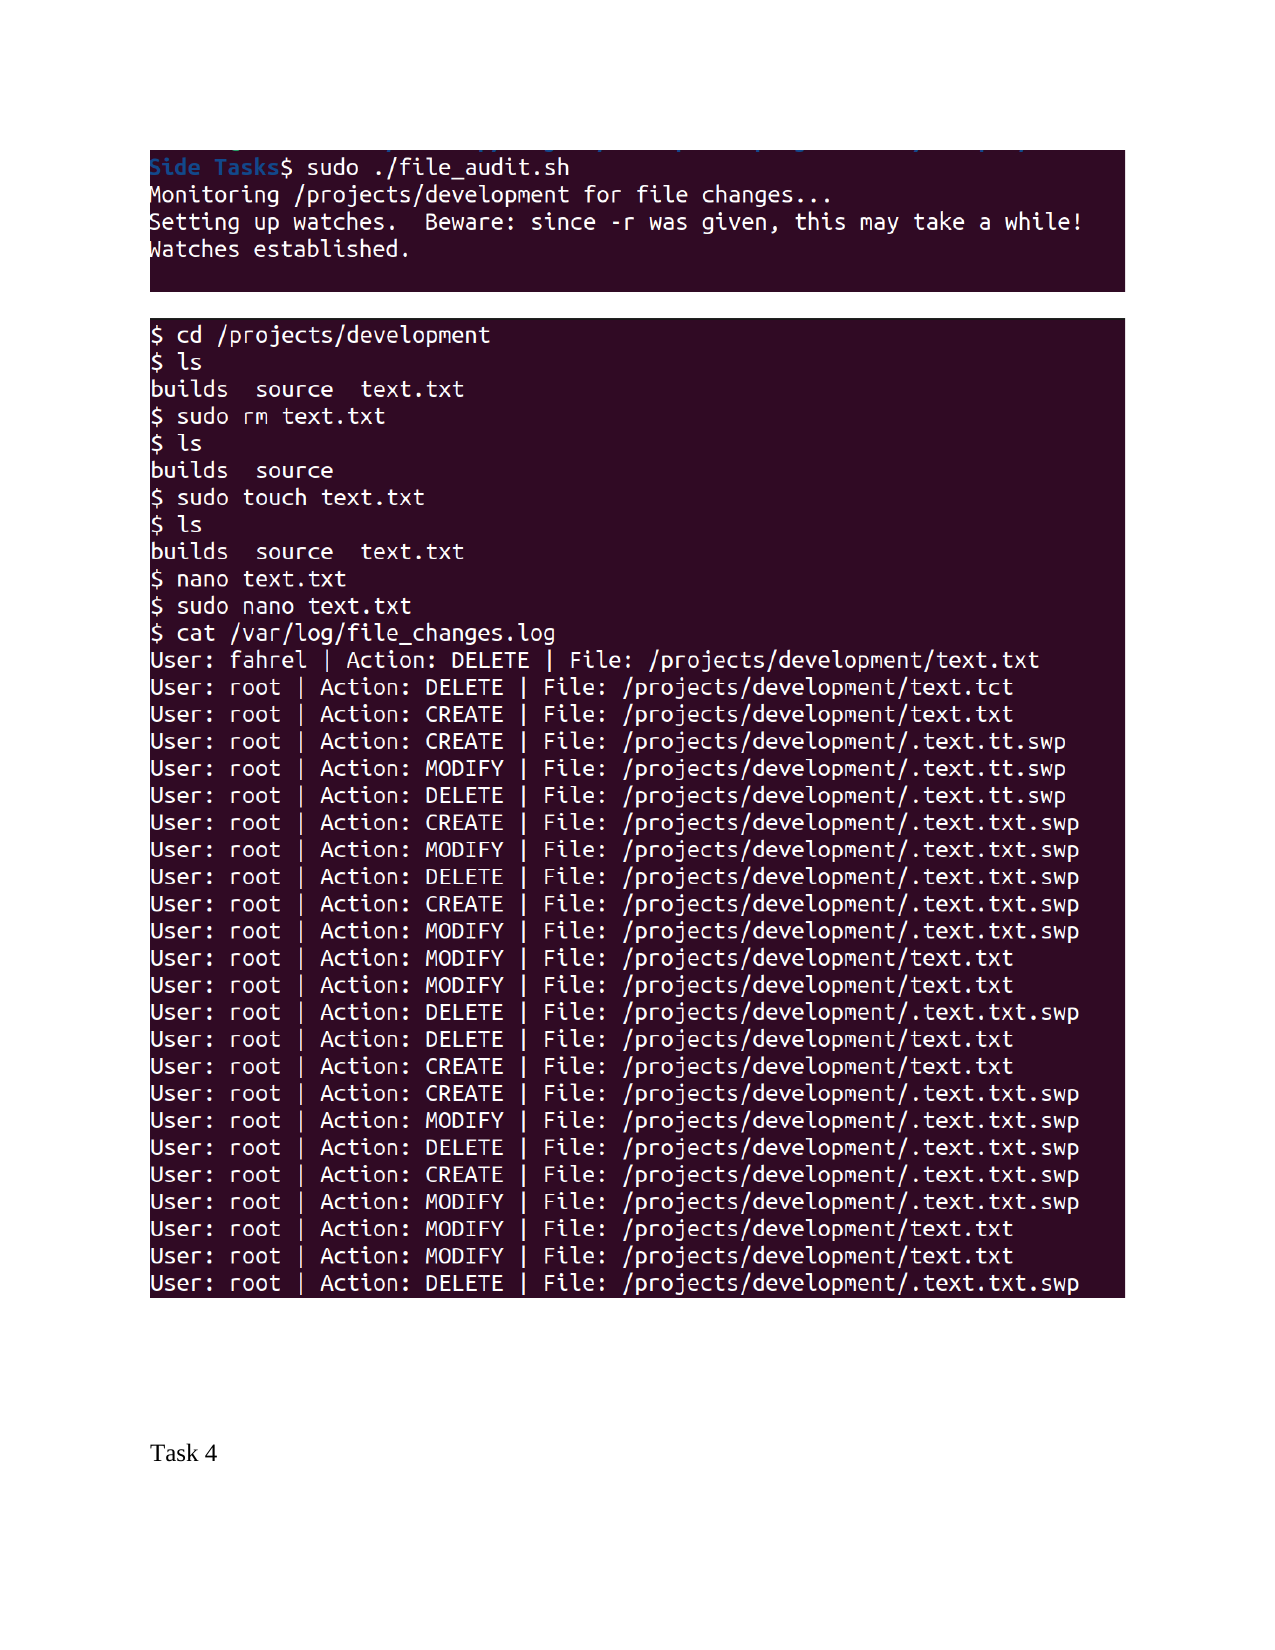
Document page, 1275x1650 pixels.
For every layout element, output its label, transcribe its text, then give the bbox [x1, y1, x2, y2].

text Task 4 [150, 1438, 1125, 1467]
picture [150, 150, 1125, 292]
picture [150, 318, 1125, 1298]
